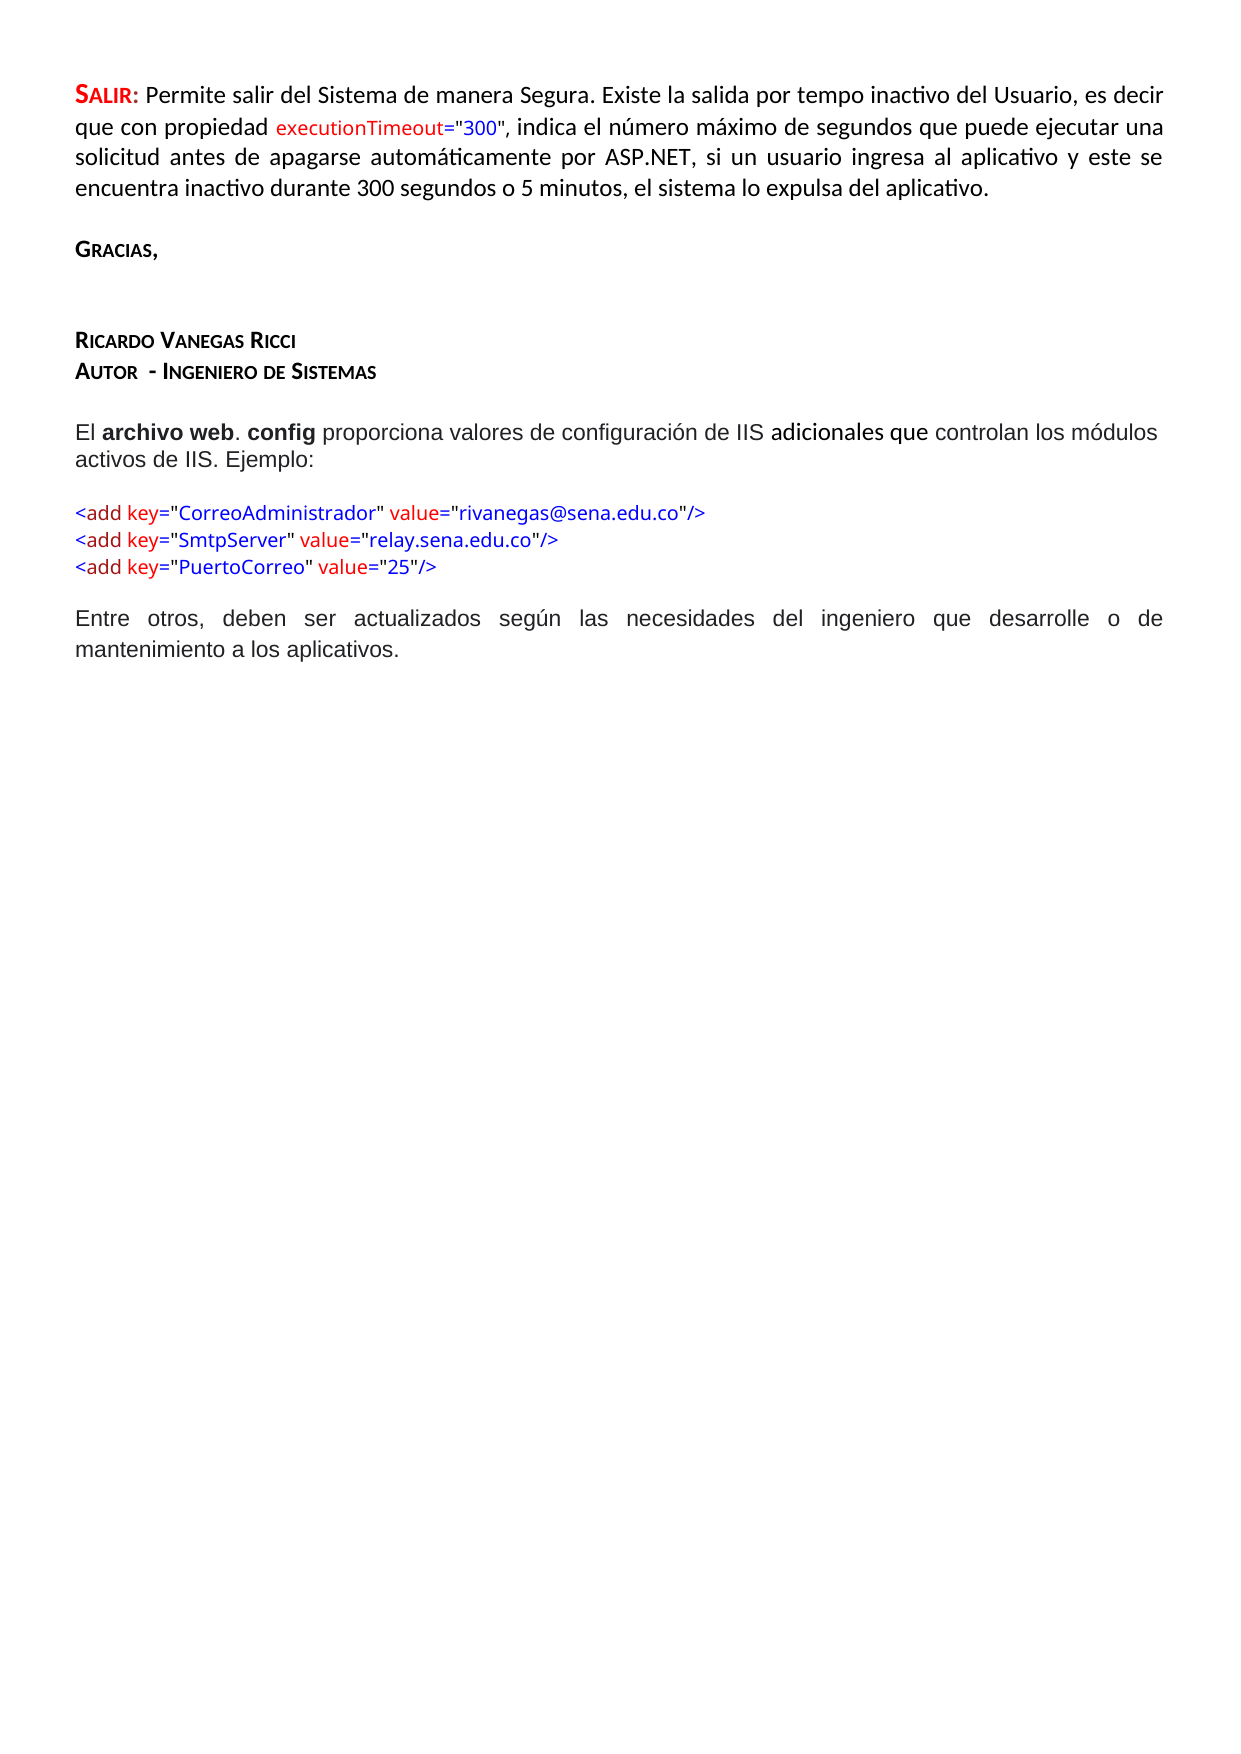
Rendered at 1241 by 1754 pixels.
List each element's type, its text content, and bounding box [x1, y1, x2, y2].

text Salir: Permite salir del Sistema de manera Segura. Existe la salida por tempo inactivo del Usuario, es decir que con propiedad executionTimeout="300", indica el número máximo de segundos que puede ejecutar una solicitud antes de apagarse automáticamente por ASP.NET, si un usuario ingresa al aplicativo y este se encuentra inactivo durante 300 segundos o 5 minutos, el sistema lo expulsa del aplicativo. [75, 75, 1165, 202]
text El archivo web. config proporciona valores de configuración de IIS adicionales que controlan los módulos activos de IIS. Ejemplo: [75, 416, 1165, 473]
text Ricardo Vanegas Ricci [75, 324, 1165, 355]
text <add key="PuertoCorreo" value="25"/> [75, 554, 1165, 581]
text Gracias, [75, 233, 1165, 263]
text Entre otros, deben ser actualizados según las necesidades del ingeniero que desarrolle o de mantenimiento a los aplicativos. [75, 632, 1165, 663]
text Autor - Ingeniero de Sistemas [75, 355, 1165, 385]
text <add key="CorreoAdministrador" value="rivanegas@sena.edu.co"/> [75, 500, 1165, 527]
text <add key="SmtpServer" value="relay.sena.edu.co"/> [75, 527, 1165, 554]
